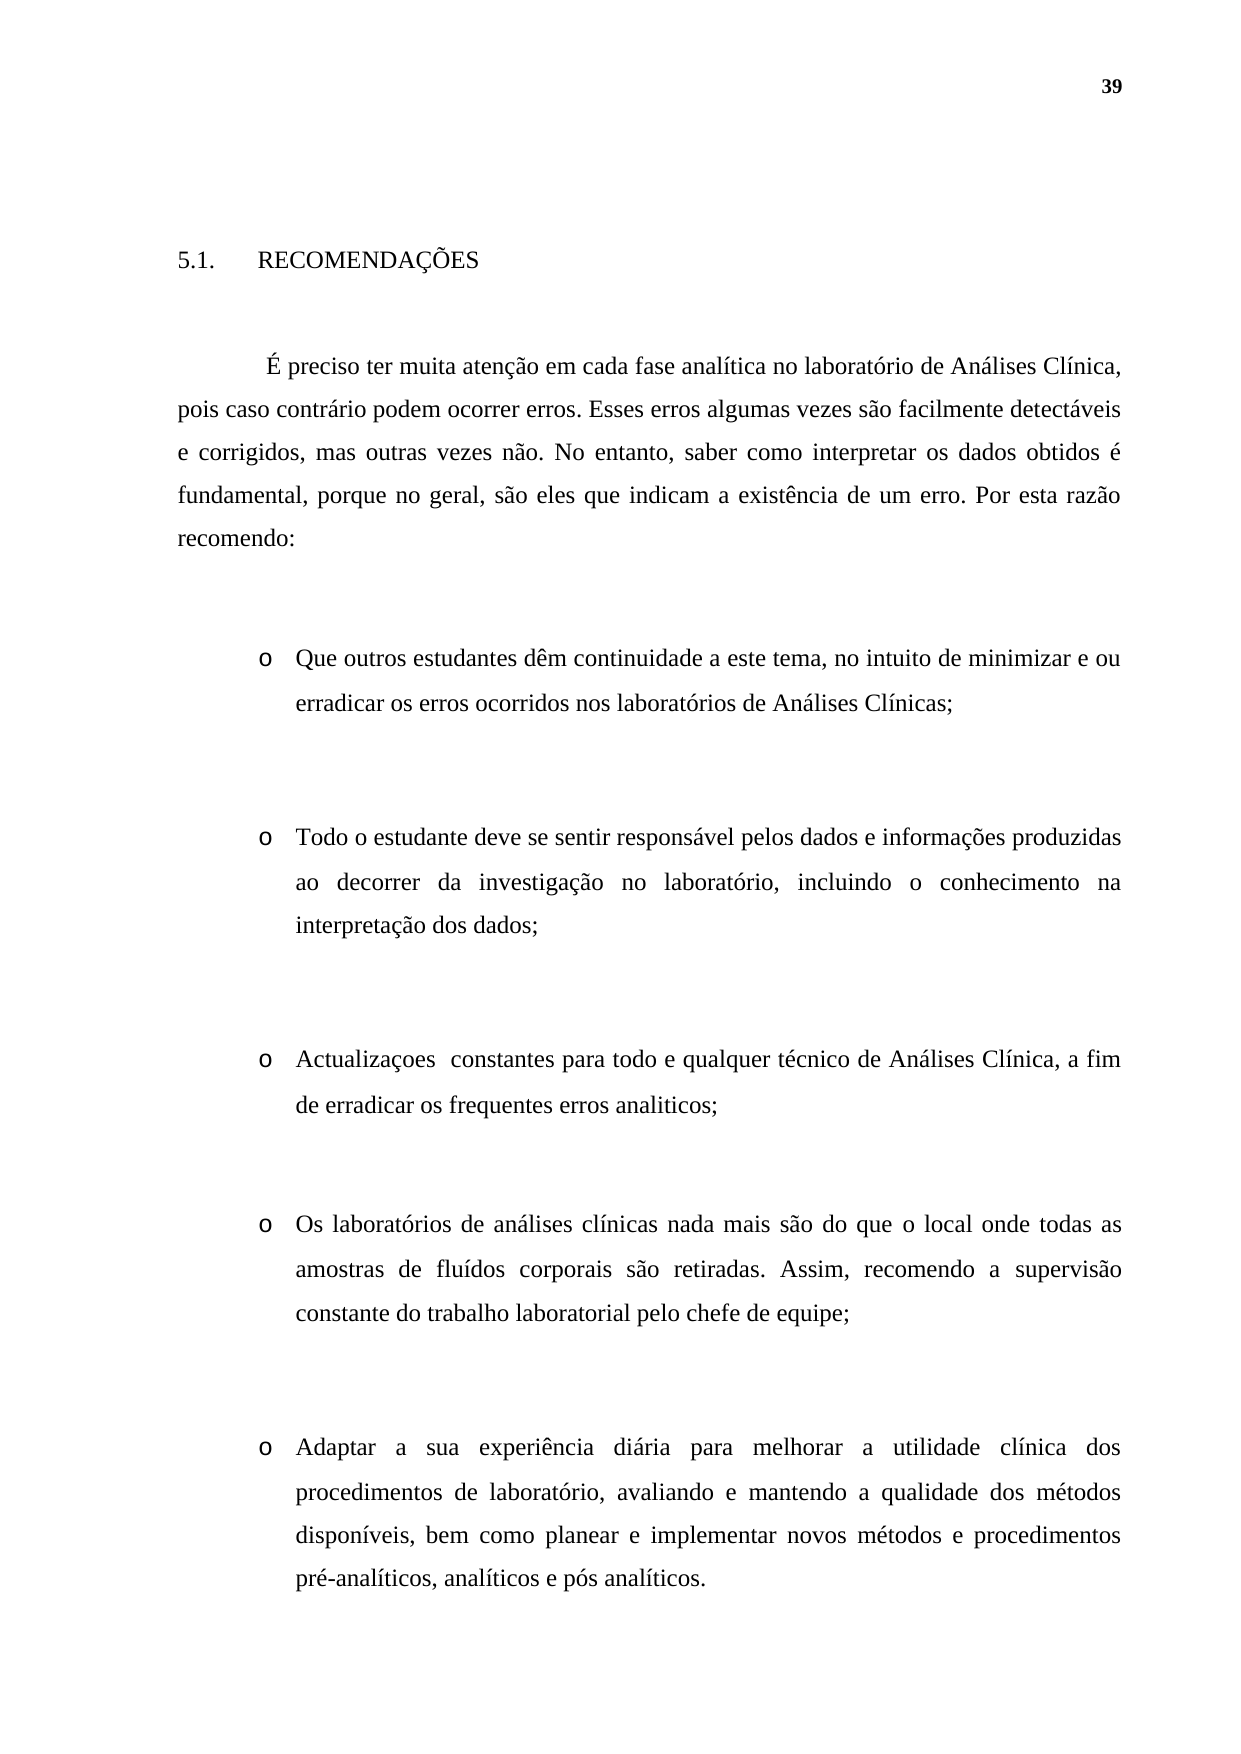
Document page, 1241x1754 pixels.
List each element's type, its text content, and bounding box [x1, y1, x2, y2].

list Adaptar a sua experiência diária para melhorar a utilidade clínica dos procedimentos de laboratório, avaliando e mantendo a qualidade dos métodos disponíveis, bem como planear e implementar novos métodos e procedimentos pré-analíticos, analíticos e pós analíticos. [258, 1432, 1122, 1592]
text É preciso ter muita atenção em cada fase analítica no laboratório de Análises Clínica, pois caso contrário podem ocorrer erros. Esses erros algumas vezes são facilmente detectáveis e corrigidos, mas outras vezes não. No entanto, saber como interpretar os dados obtidos é fundamental, porque no geral, são eles que indicam a existência de um erro. Por esta razão recomendo: [177, 351, 1122, 552]
list Actualizaçoes constantes para todo e qualquer técnico de Análises Clínica, a fim de erradicar os frequentes erros analiticos; [258, 1044, 1122, 1118]
list Todo o estudante deve se sentir responsável pelos dados e informações produzidas ao decorrer da investigação no laboratório, incluindo o conhecimento na interpretação dos dados; [258, 822, 1122, 939]
list Os laboratórios de análises clínicas nada mais são do que o local onde todas as amostras de fluídos corporais são retiradas. Assim, recomendo a supervisão constante do trabalho laboratorial pelo chefe de equipe; [258, 1209, 1122, 1326]
list Que outros estudantes dêm continuidade a este tema, no intuito de minimizar e ou erradicar os erros ocorridos nos laboratórios de Análises Clínicas; [258, 643, 1122, 717]
subtitle RECOMENDAÇÕES [177, 245, 1122, 274]
